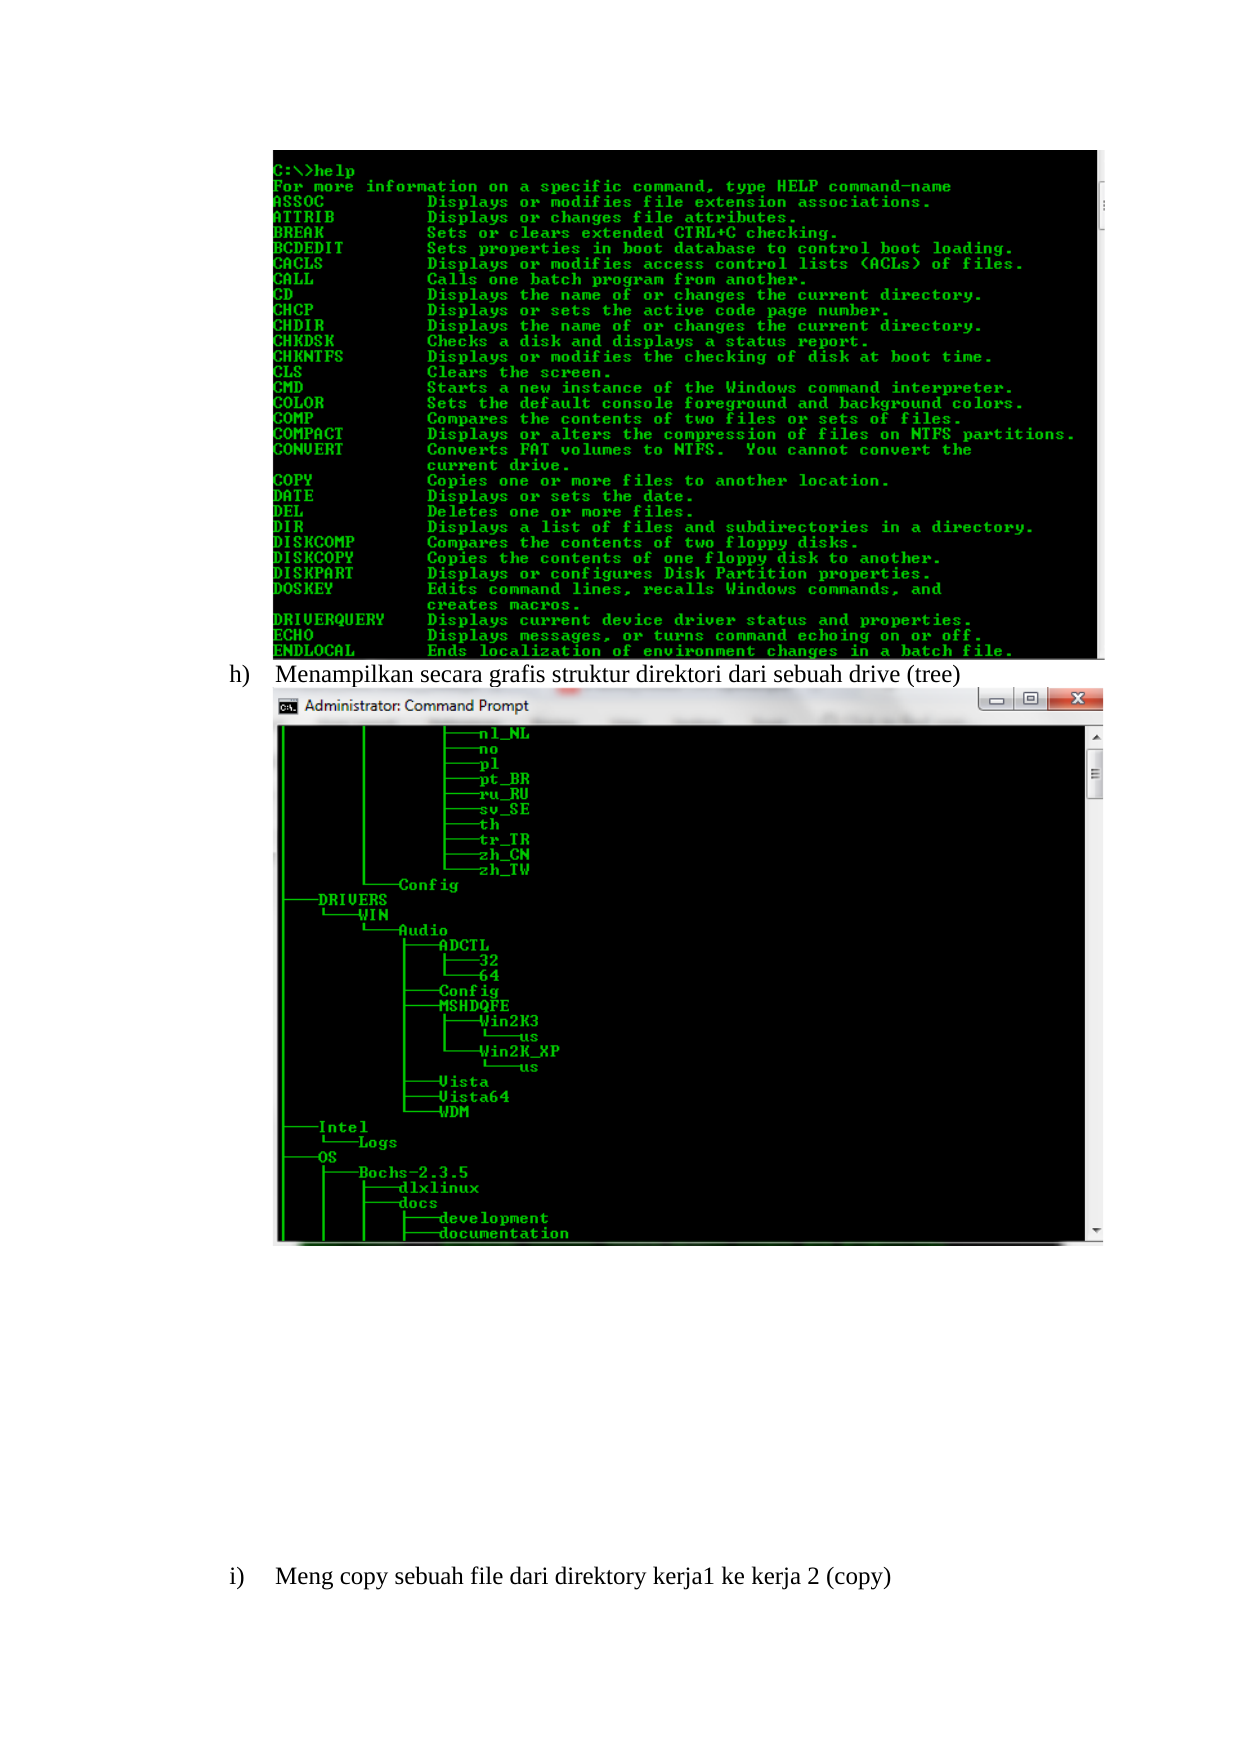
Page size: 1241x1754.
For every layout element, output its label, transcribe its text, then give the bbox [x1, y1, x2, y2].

picture [272, 687, 1104, 1246]
list Meng copy sebuah file dari direktory kerja1 ke kerja 2 (copy) [229, 1561, 1053, 1590]
picture [272, 150, 1105, 660]
list Menampilkan secara grafis struktur direktori dari sebuah drive (tree) [229, 659, 1053, 688]
